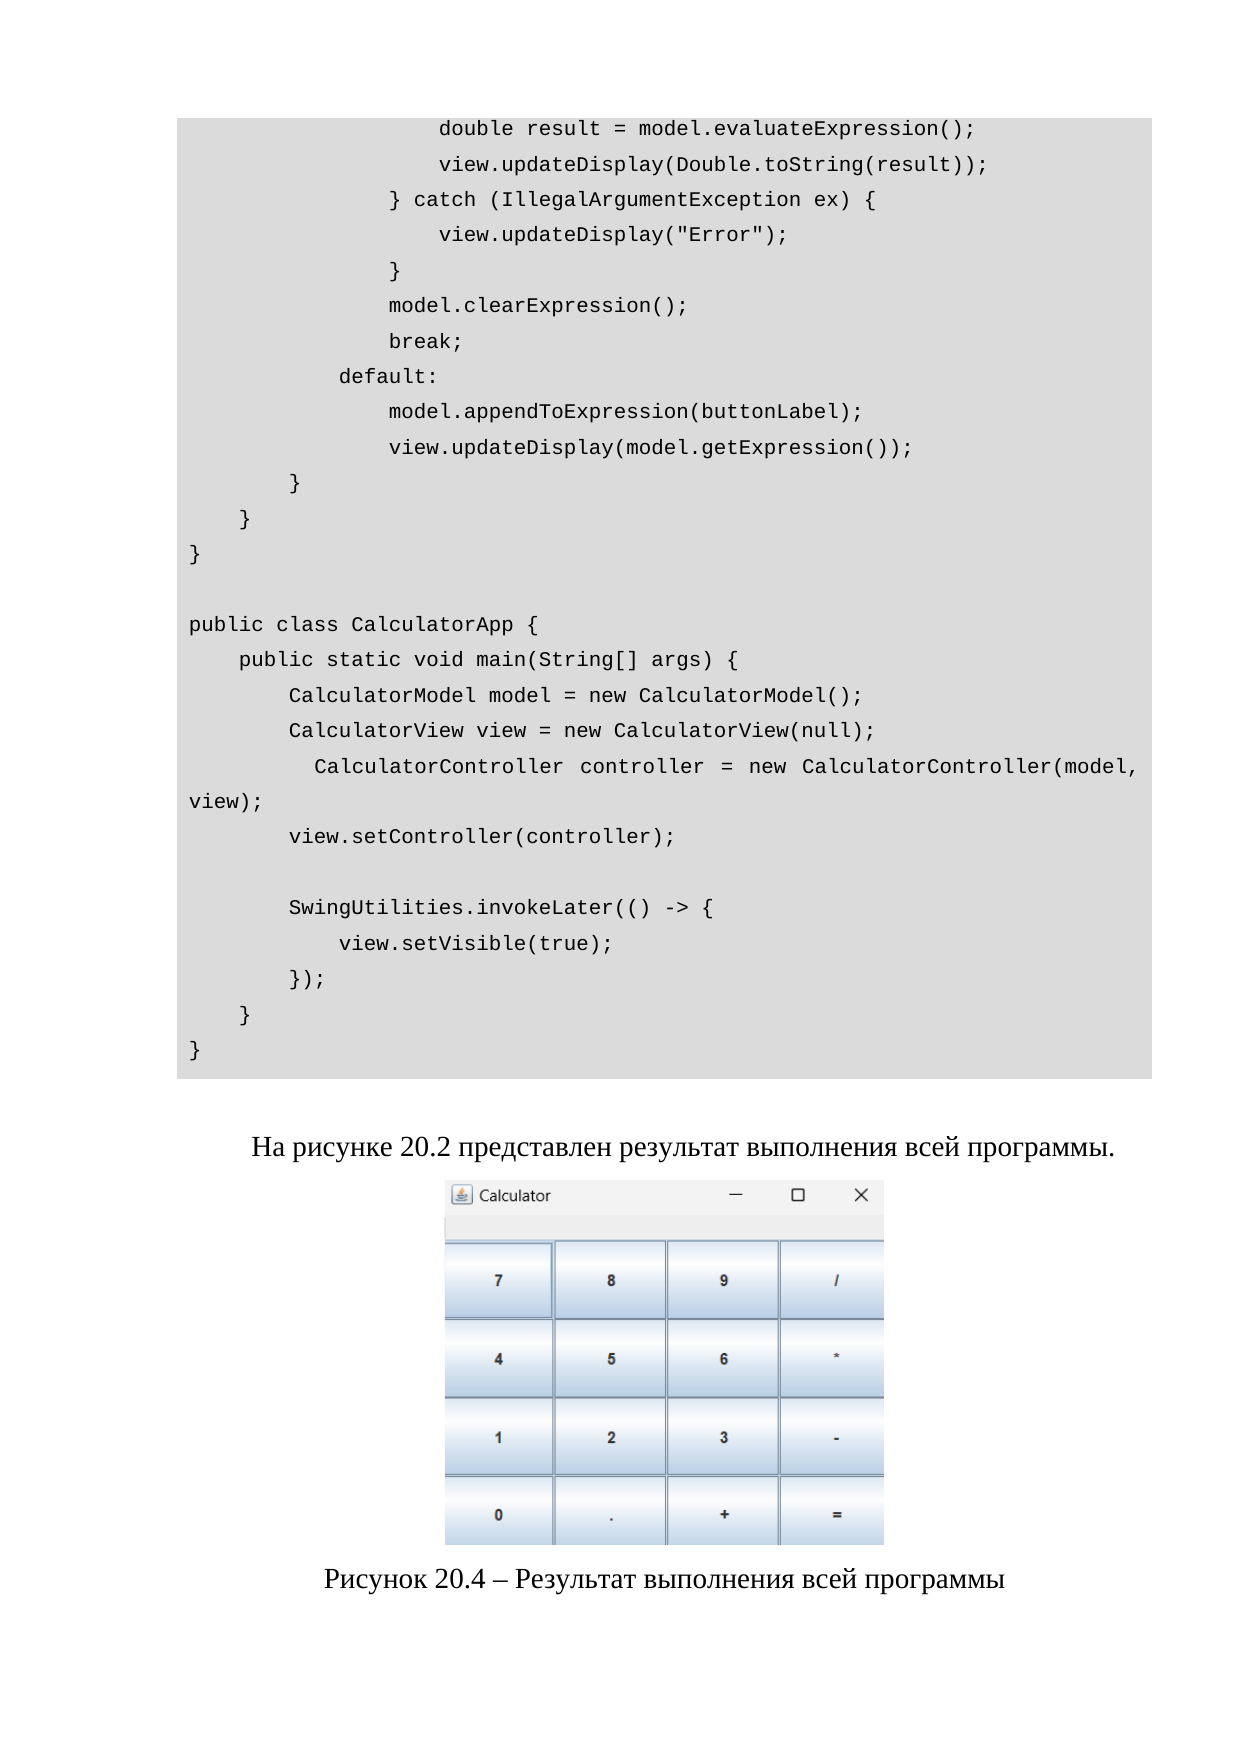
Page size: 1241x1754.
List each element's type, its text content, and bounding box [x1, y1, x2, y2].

text Рисунок 20.4 – Результат выполнения всей программы [177, 1561, 1152, 1594]
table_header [177, 118, 1152, 1079]
text На рисунке 20.2 представлен результат выполнения всей программы. [177, 1129, 1152, 1163]
picture [444, 1180, 884, 1545]
